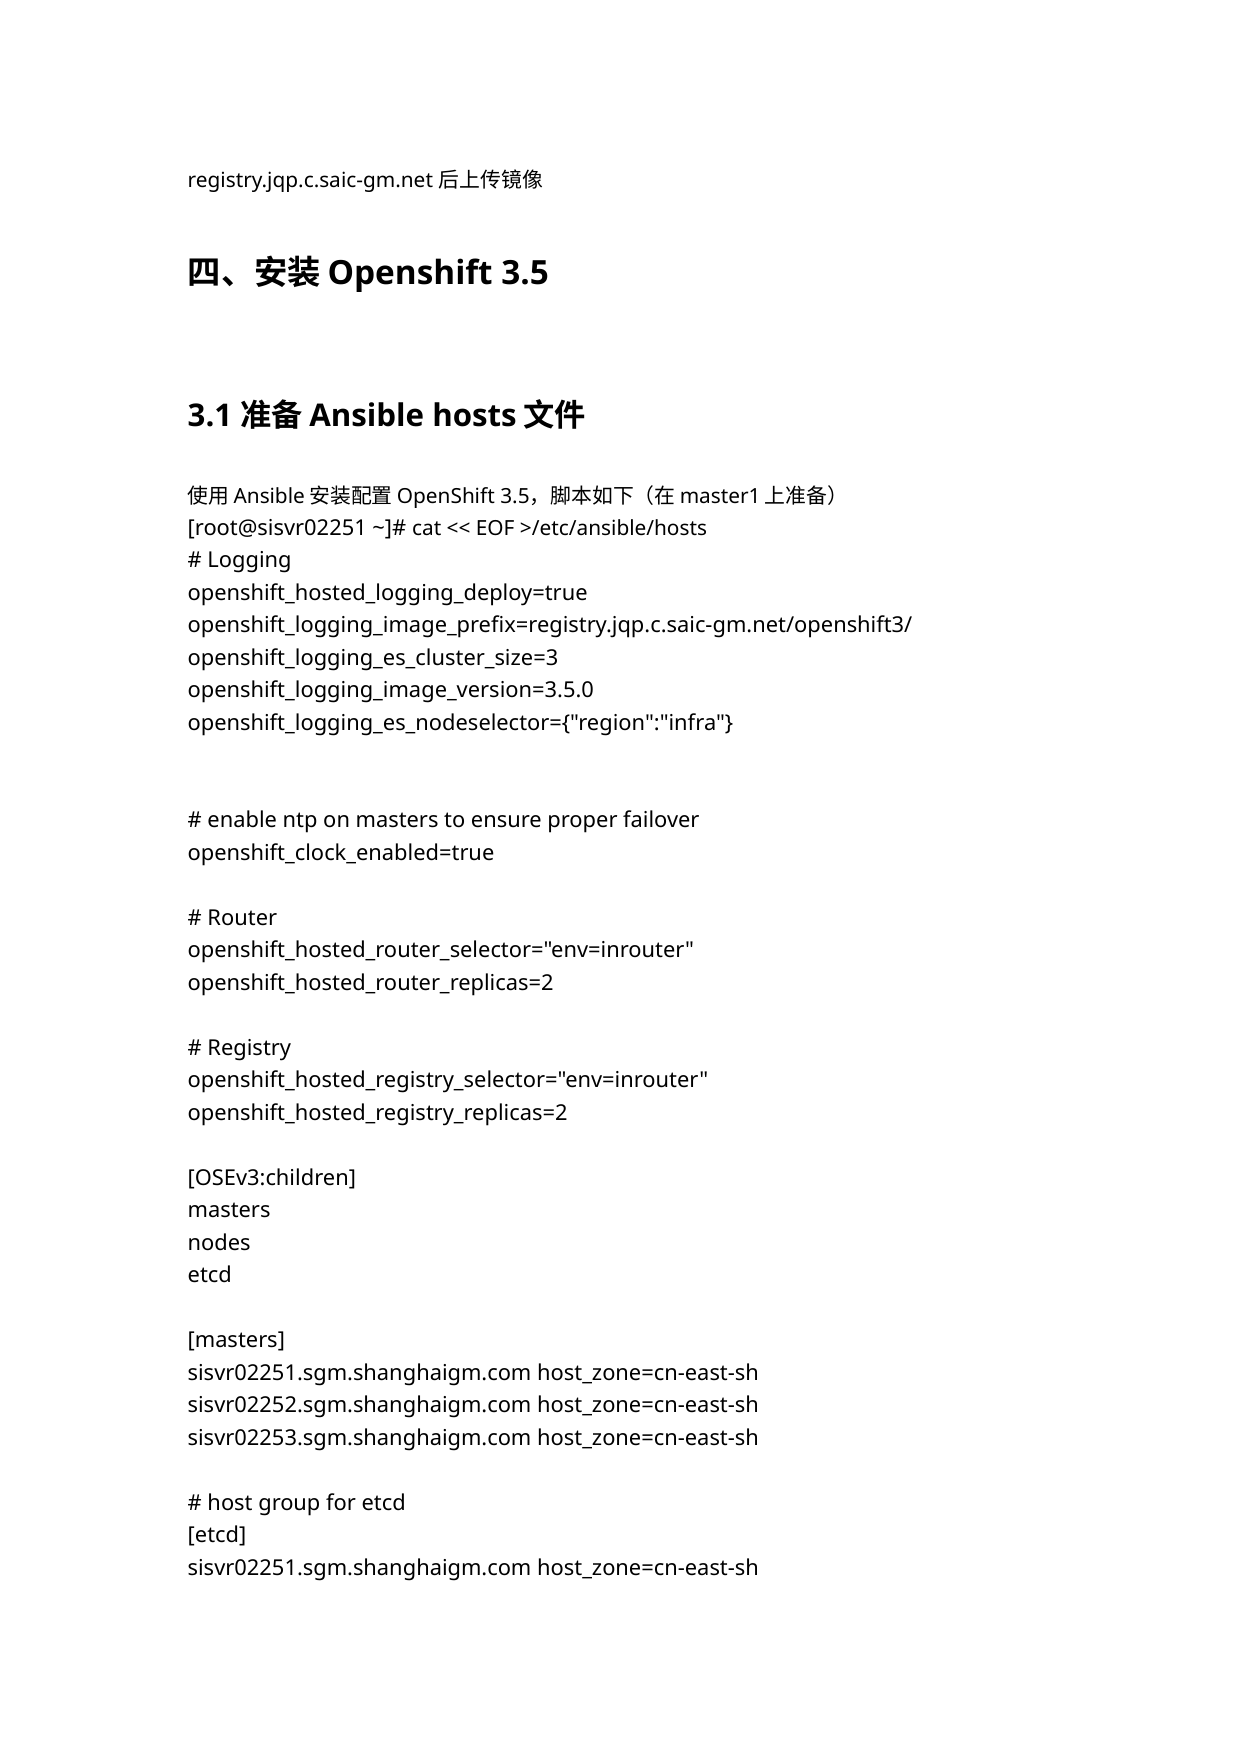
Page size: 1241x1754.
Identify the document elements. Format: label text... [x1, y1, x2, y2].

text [187, 162, 1053, 194]
text etcd [187, 1258, 1053, 1291]
text # Router [187, 901, 1053, 933]
text openshift_hosted_registry_replicas=2 [187, 1096, 1053, 1128]
text masters [187, 1193, 1053, 1226]
subtitle 3.1 准备Ansible hosts文件 [187, 380, 1053, 445]
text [187, 1388, 1053, 1421]
text openshift_hosted_router_selector="env=inrouter" [187, 933, 1053, 966]
text # Logging [187, 543, 1053, 576]
text openshift_hosted_registry_selector="env=inrouter" [187, 1063, 1053, 1096]
text # host group for etcd [187, 1486, 1053, 1518]
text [187, 1421, 1053, 1453]
text # Registry [187, 1031, 1053, 1063]
text openshift_hosted_router_replicas=2 [187, 966, 1053, 998]
text openshift_logging_image_version=3.5.0 [187, 673, 1053, 706]
text openshift_logging_image_prefix=registry.jqp.c.saic-gm.net/openshift3/ [187, 608, 1053, 641]
text [etcd] [187, 1518, 1053, 1551]
text sisvr02251.sgm.shanghaigm.com host_zone=cn-east-sh [187, 1356, 1053, 1388]
text [masters] [187, 1323, 1053, 1356]
text sisvr02251.sgm.shanghaigm.com host_zone=cn-east-sh [187, 1551, 1053, 1583]
text openshift_logging_es_cluster_size=3 [187, 641, 1053, 673]
text openshift_logging_es_nodeselector={"region":"infra"} [187, 706, 1053, 738]
text openshift_hosted_logging_deploy=true [187, 576, 1053, 608]
text nodes [187, 1226, 1053, 1258]
subtitle 四、安装Openshift 3.5 [187, 237, 1053, 302]
text openshift_clock_enabled=true [187, 836, 1053, 868]
text 使用Ansible安装配置OpenShift 3.5，脚本如下（在master1上准备） [187, 478, 1053, 511]
text # enable ntp on masters to ensure proper failover [187, 803, 1053, 836]
text [root@sisvr02251 ~]# cat << EOF >/etc/ansible/hosts [187, 511, 1053, 543]
text [OSEv3:children] [187, 1161, 1053, 1193]
